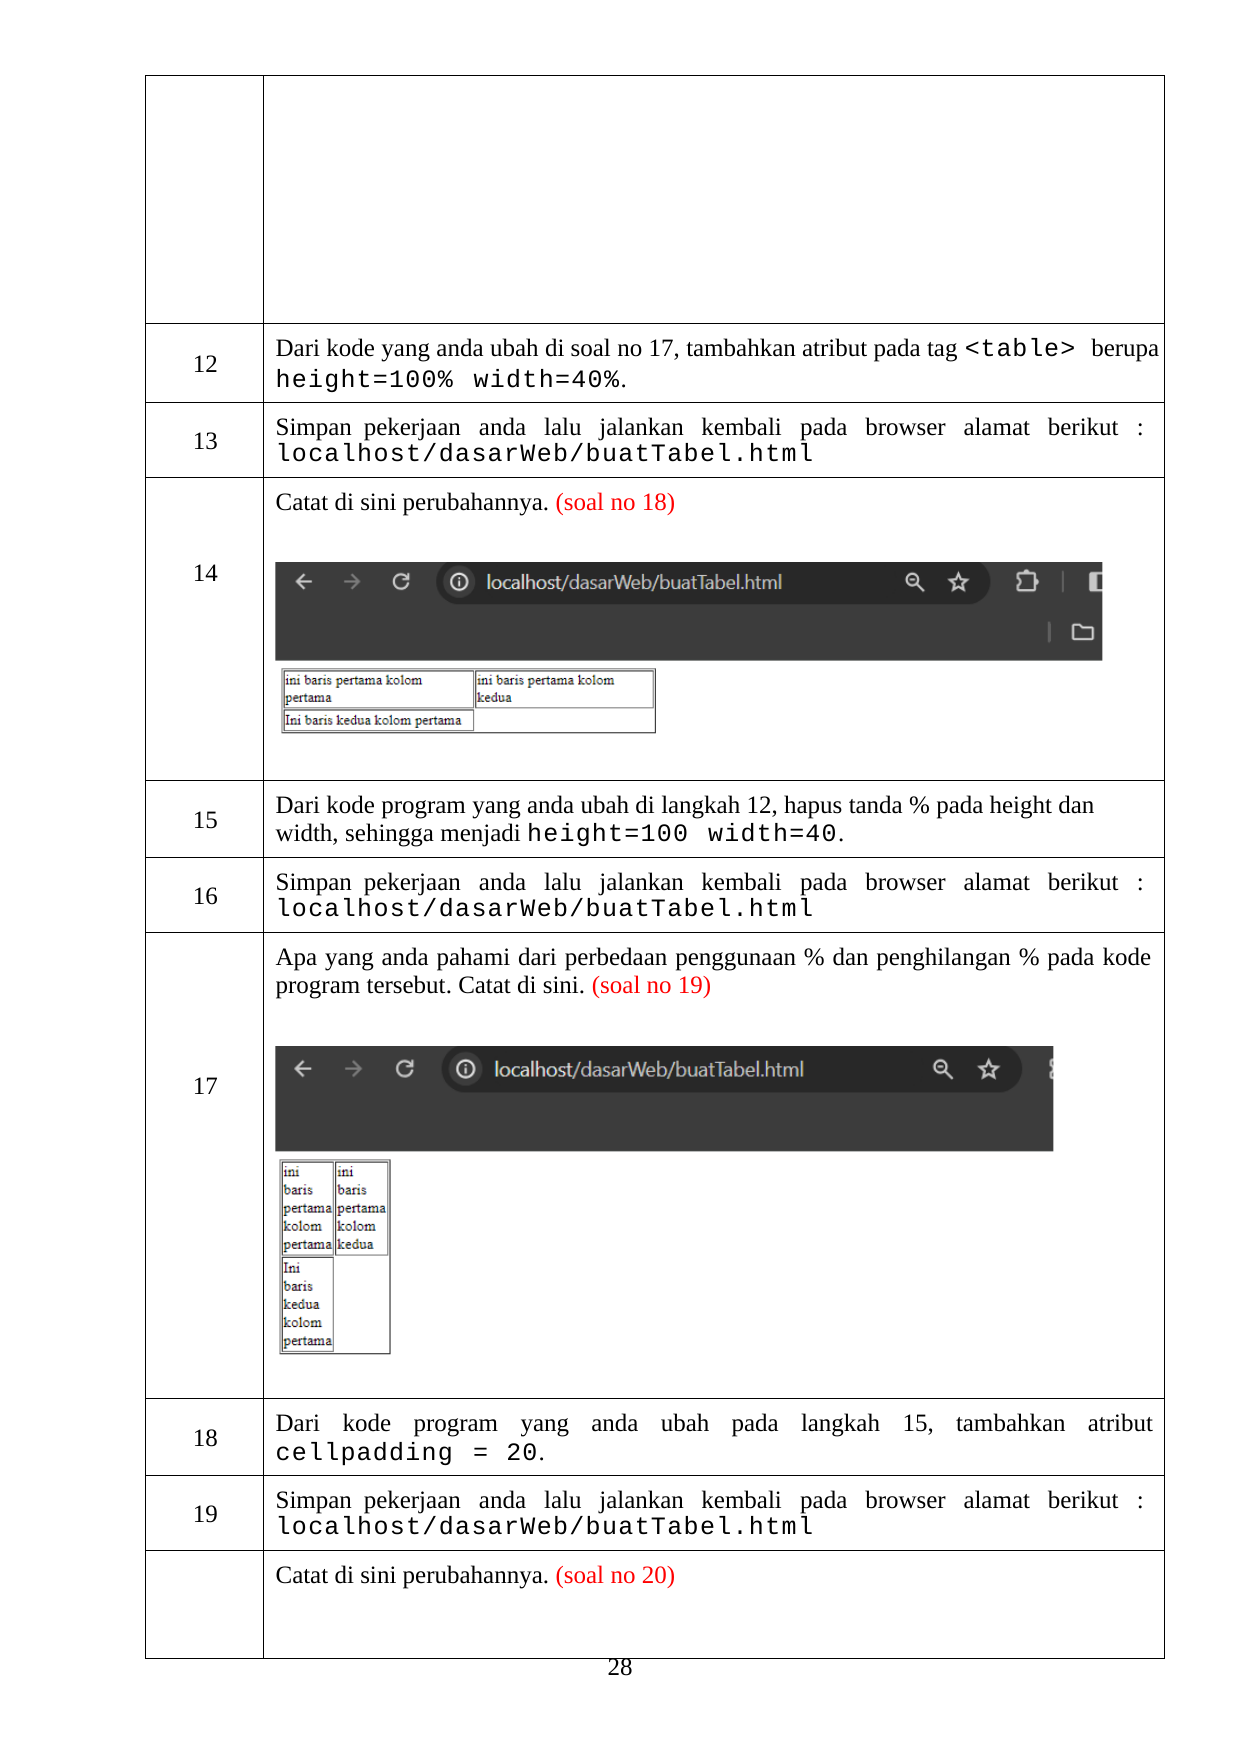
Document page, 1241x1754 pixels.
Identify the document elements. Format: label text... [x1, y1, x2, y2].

table_cell Simpan pekerjaan anda lalu jalankan kembali pada browser alamat berikut : localhost/dasarWeb/buatTabel.html [264, 1476, 1164, 1550]
table_cell 18 [146, 1399, 263, 1475]
table_cell 12 [146, 324, 263, 402]
table_cell Dari kode program yang anda ubah pada langkah 15, tambahkan atribut cellpadding = 20. [264, 1399, 1164, 1475]
table_cell 20 [146, 1551, 263, 1658]
table_cell 16 [146, 858, 263, 932]
picture [275, 562, 1103, 742]
table_header [146, 76, 263, 323]
table_cell 15 [146, 781, 263, 857]
picture [275, 1046, 1054, 1360]
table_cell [264, 1551, 1164, 1658]
table_cell 13 [146, 403, 263, 477]
table_cell Dari kode yang anda ubah di soal no 17, tambahkan atribut pada tag <table> berupa height=100% width=40%. [264, 324, 1164, 402]
table_cell Apa yang anda pahami dari perbedaan penggunaan % dan penghilangan % pada kode program tersebut. Catat di sini. (soal no 19) [264, 933, 1164, 1398]
table_cell 17 [146, 933, 263, 1398]
table_cell 14 [146, 478, 263, 780]
table_cell 19 [146, 1476, 263, 1550]
table_cell Dari kode program yang anda ubah di langkah 12, hapus tanda % pada height dan width, sehingga menjadi height=100 width=40. [264, 781, 1164, 857]
table_cell Simpan pekerjaan anda lalu jalankan kembali pada browser alamat berikut : localhost/dasarWeb/buatTabel.html [264, 858, 1164, 932]
table_header [264, 76, 1164, 323]
table_cell Simpan pekerjaan anda lalu jalankan kembali pada browser alamat berikut : localhost/dasarWeb/buatTabel.html [264, 403, 1164, 477]
table_cell Catat di sini perubahannya. (soal no 18) [264, 478, 1164, 780]
